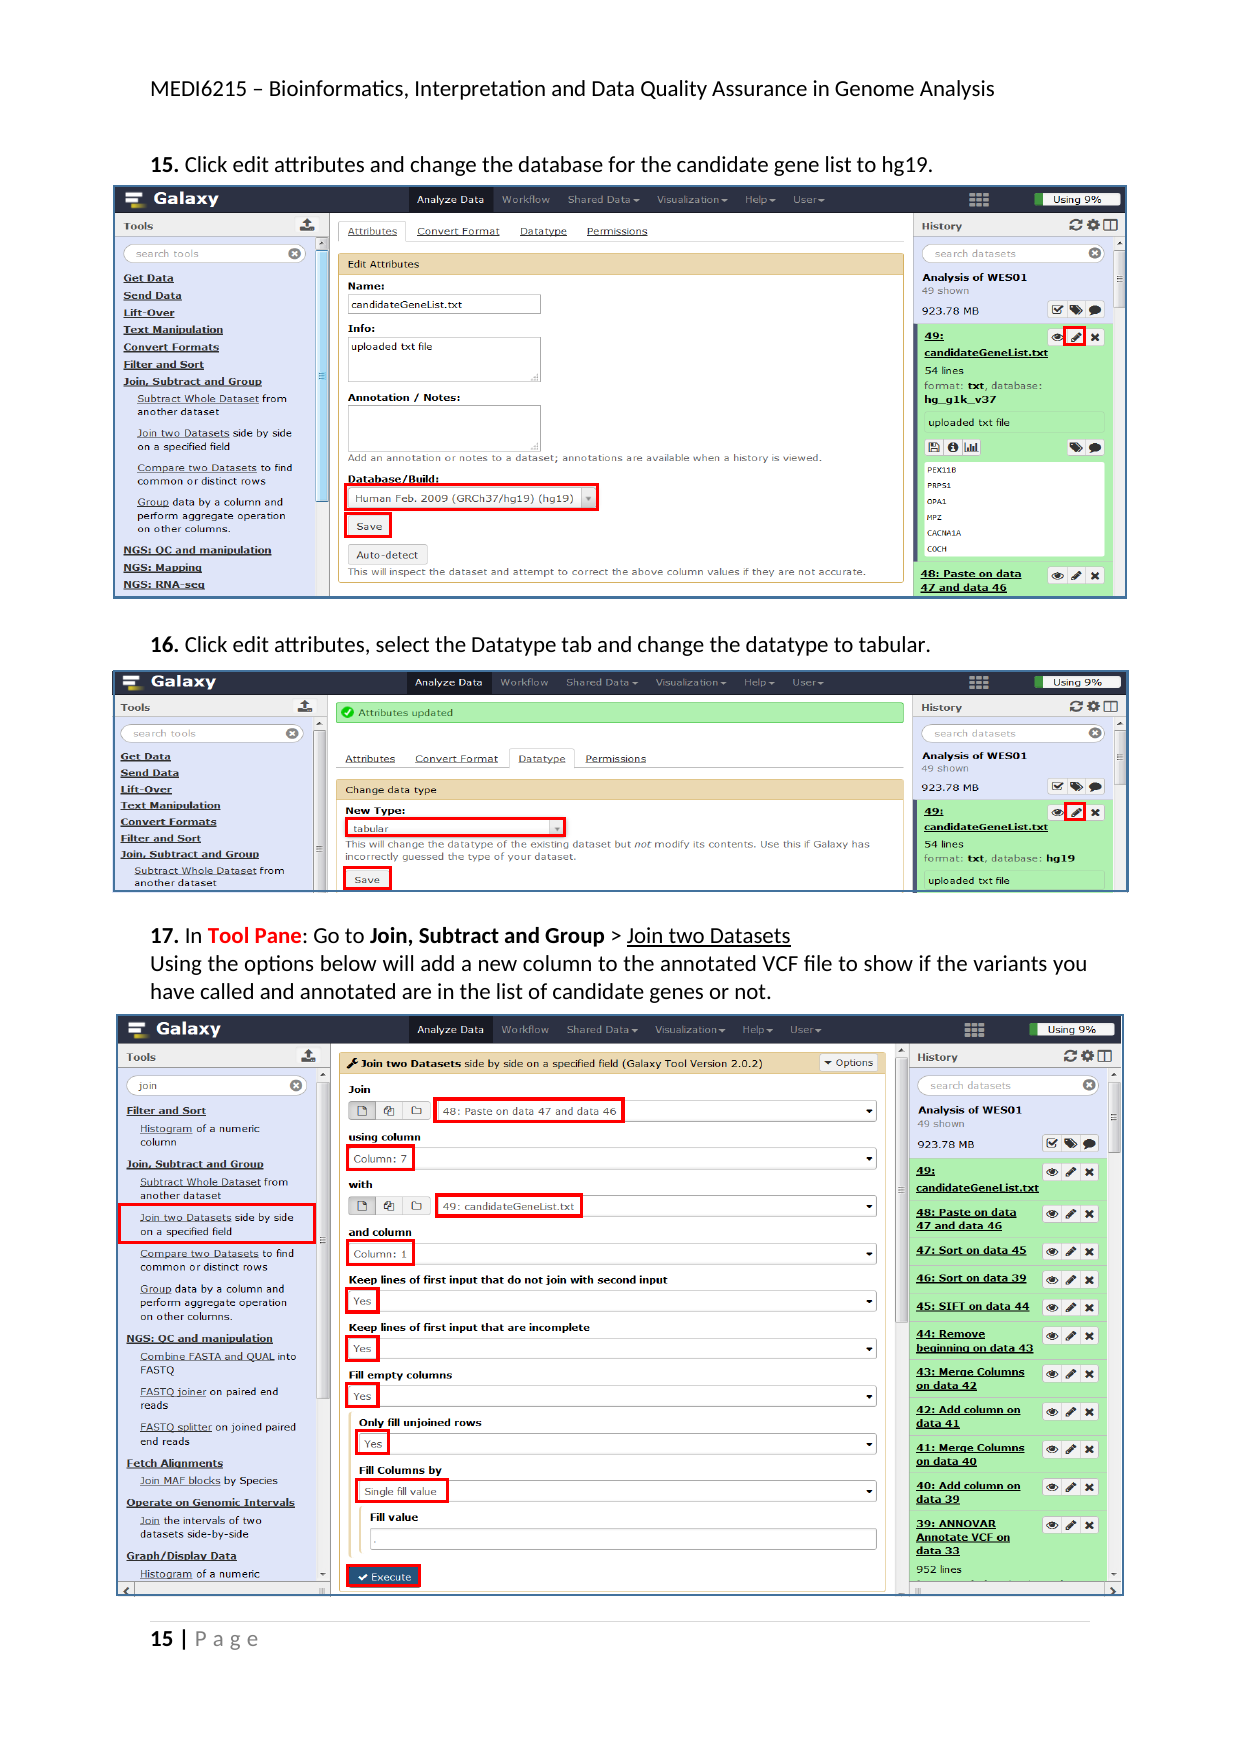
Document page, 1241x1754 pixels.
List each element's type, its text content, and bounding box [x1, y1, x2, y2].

picture [121, 1206, 313, 1241]
picture [115, 187, 1125, 596]
text Using the options below will add a new column to the annotated VCF file to show if the variants you have called and annotated are in the list of candidate genes or not. [150, 949, 1090, 1005]
picture [118, 1016, 1121, 1594]
picture [346, 869, 389, 887]
text 15. Click edit attributes and change the database for the candidate gene list to hg19. [150, 150, 1090, 178]
picture [112, 671, 1128, 893]
picture [115, 672, 1126, 890]
text 17. In Tool Pane: Go to Join, Subtract and Group > Join two Datasets [150, 921, 1090, 949]
text 16. Click edit attributes, select the Datatype tab and change the datatype to tabular. [150, 630, 1090, 658]
